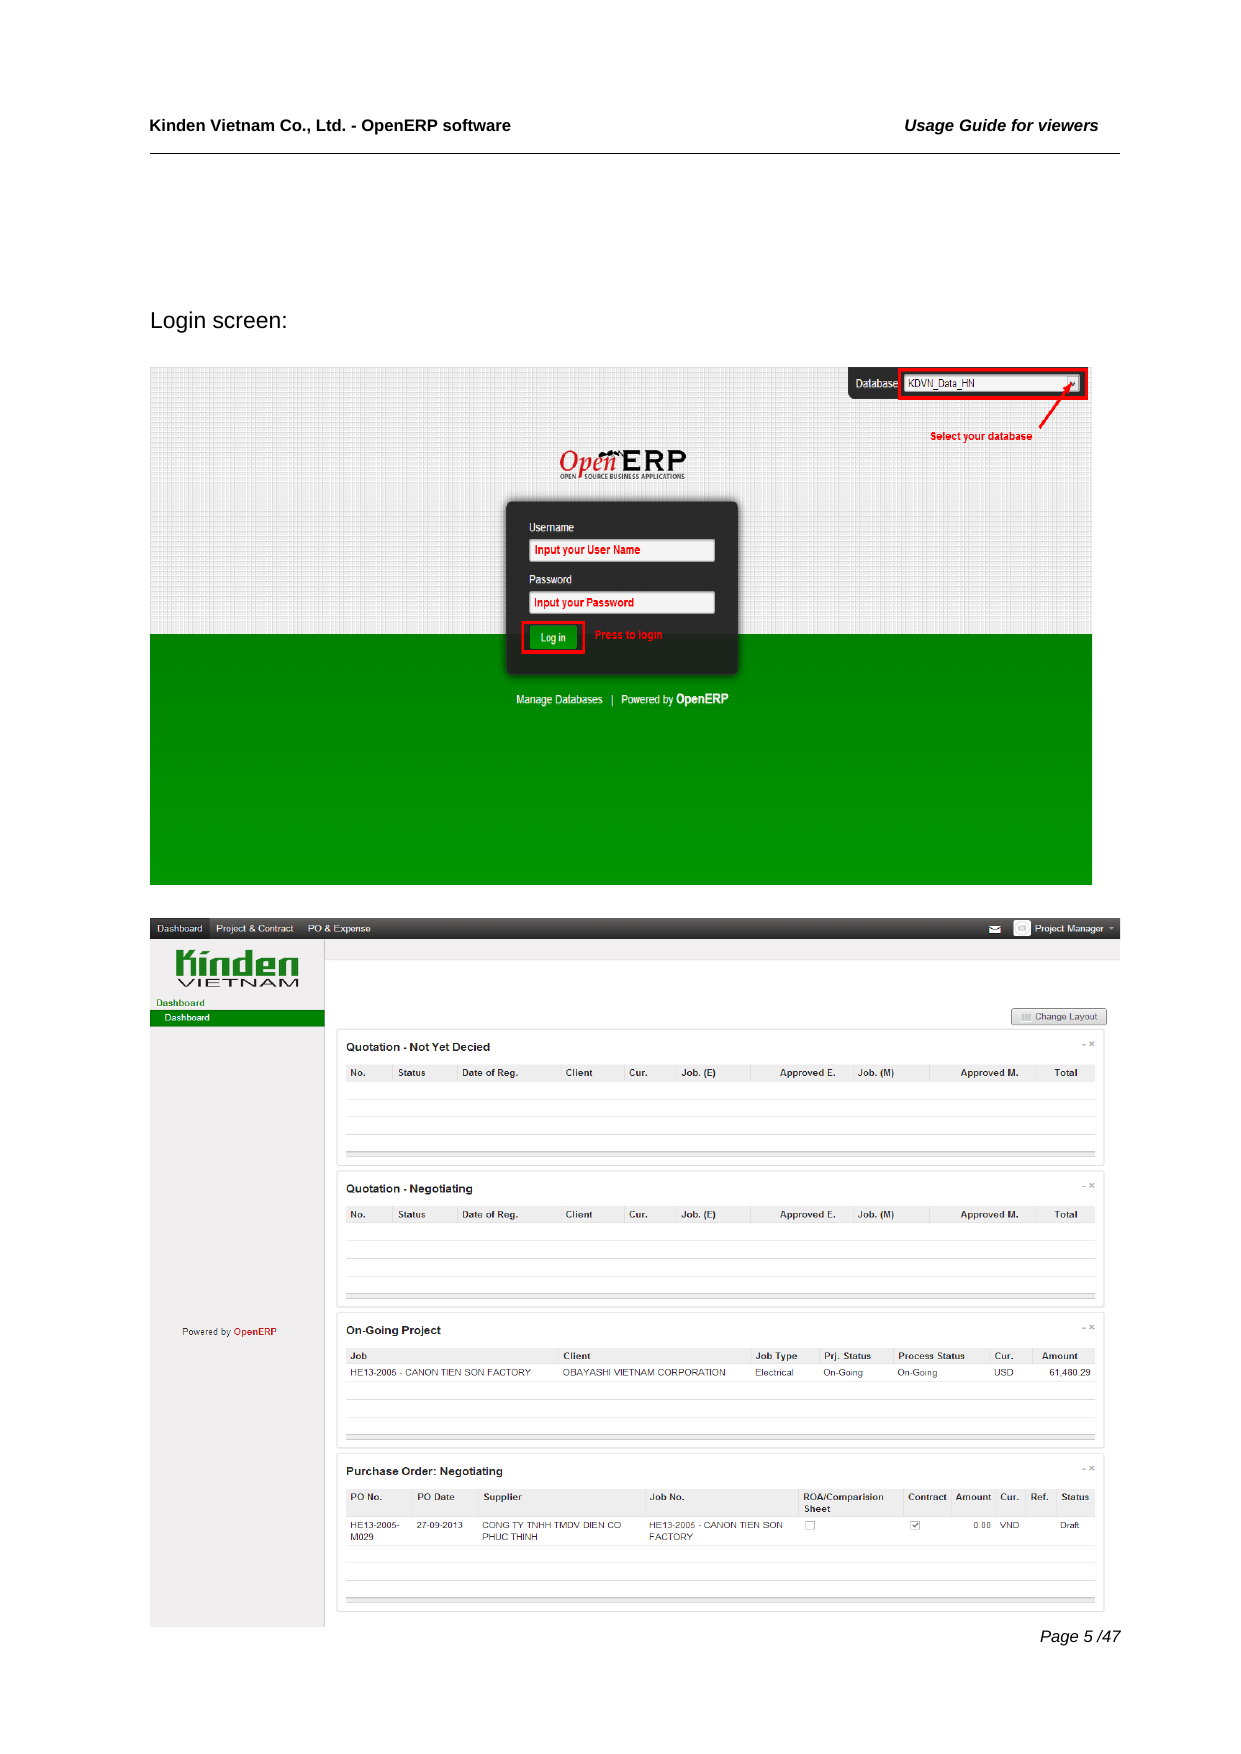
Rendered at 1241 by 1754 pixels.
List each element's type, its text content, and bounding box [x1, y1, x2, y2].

text Login screen: [150, 307, 1120, 333]
picture [150, 367, 1093, 885]
picture [150, 918, 1121, 1627]
